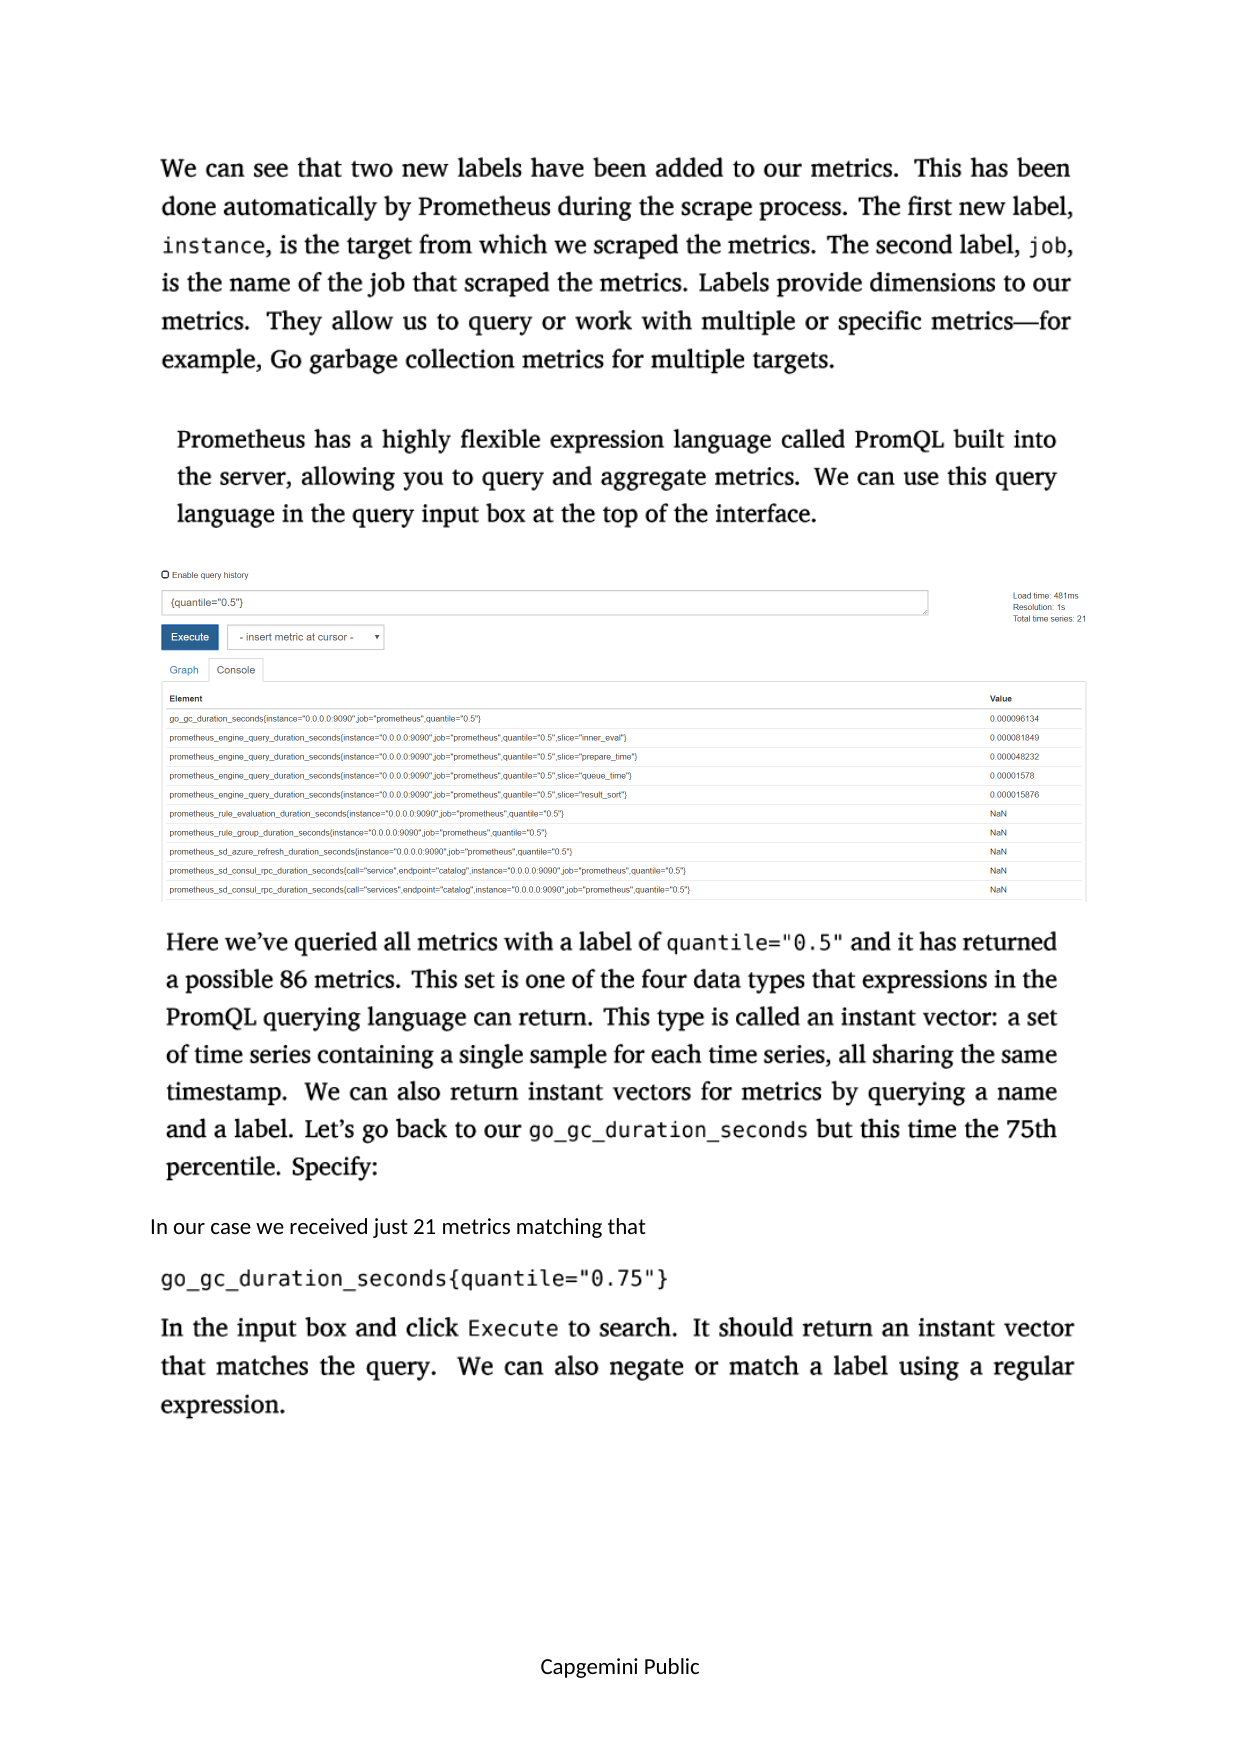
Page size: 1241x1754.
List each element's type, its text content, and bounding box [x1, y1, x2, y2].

picture [150, 920, 1091, 1194]
picture [150, 150, 1091, 394]
picture [150, 1259, 1091, 1424]
picture [150, 565, 1091, 902]
picture [150, 412, 1091, 547]
text In our case we received just 21 metrics matching that [150, 1212, 1090, 1240]
